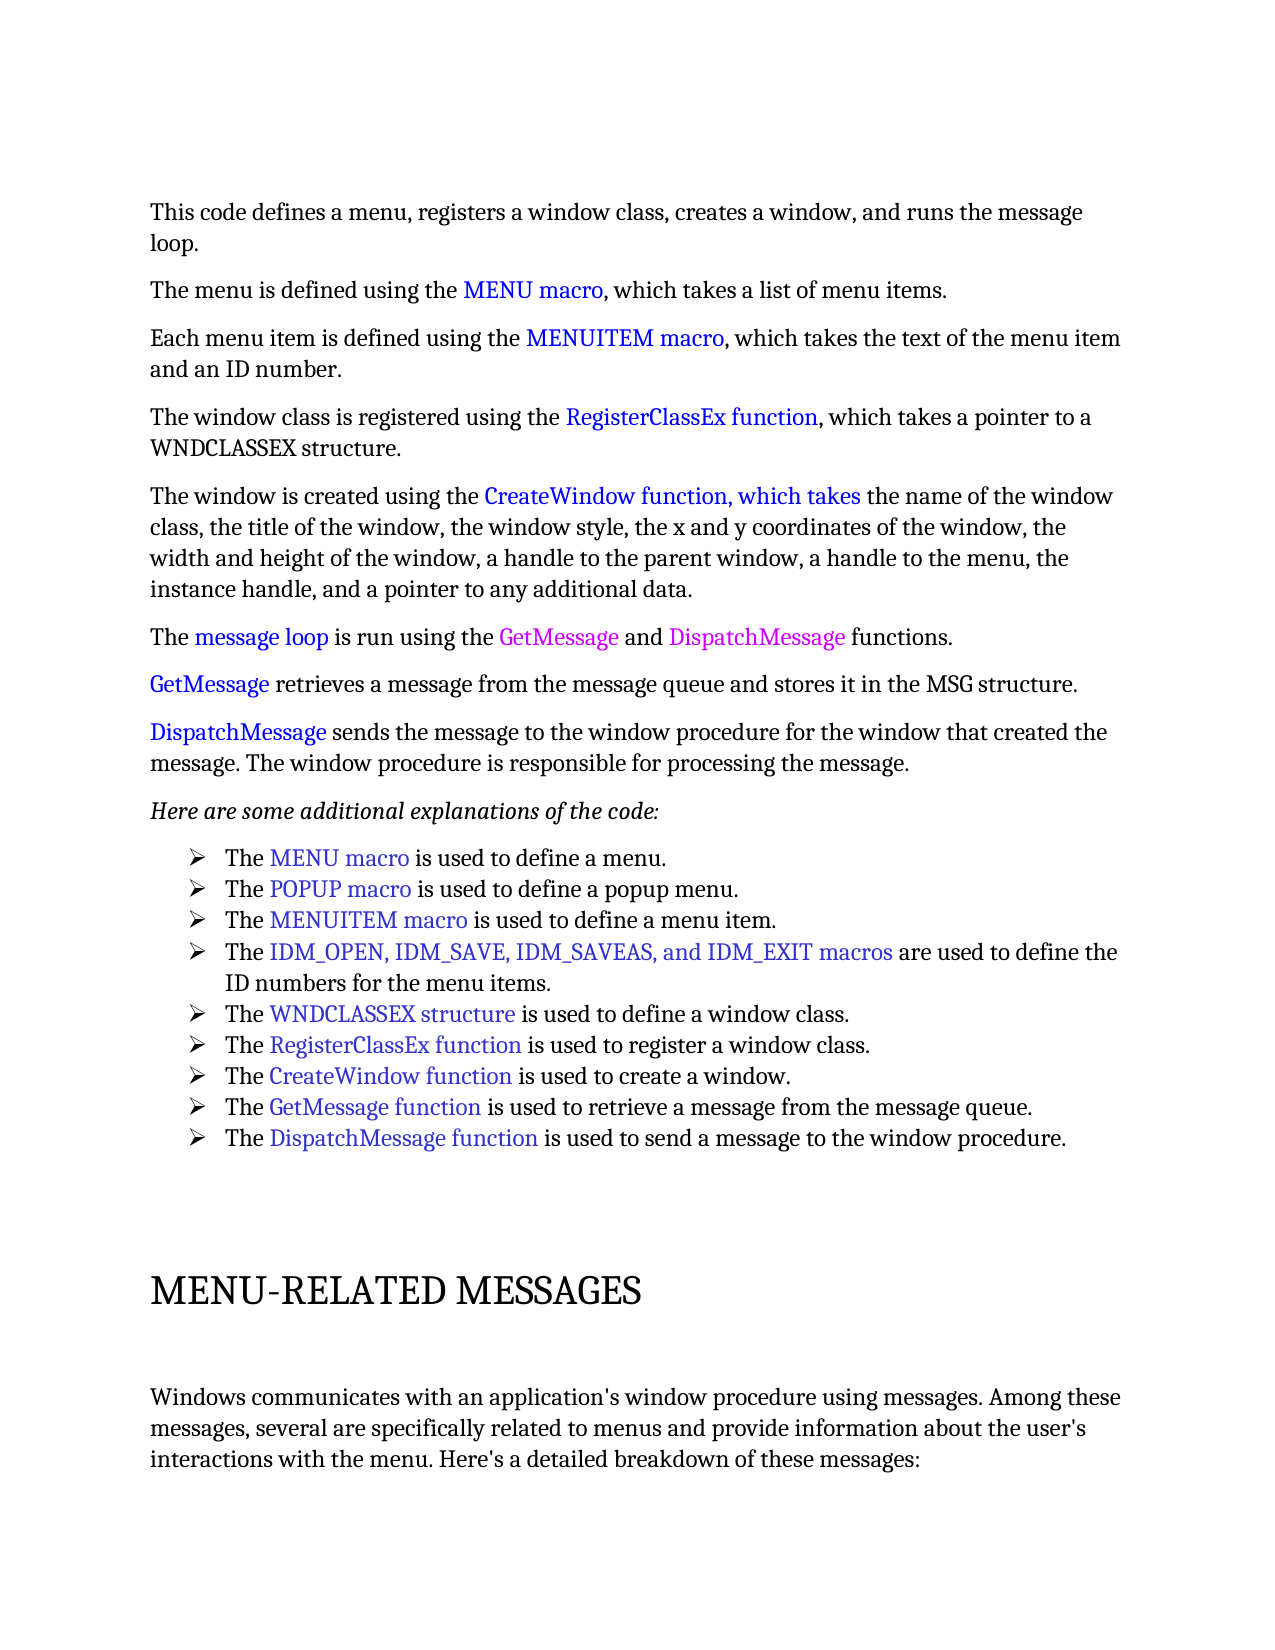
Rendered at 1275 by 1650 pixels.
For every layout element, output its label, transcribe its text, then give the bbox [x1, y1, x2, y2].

text The window class is registered using the RegisterClassEx function, which takes a pointer to a WNDCLASSEX structure. [150, 403, 1125, 463]
text DispatchMessage sends the message to the window procedure for the window that created the message. The window procedure is responsible for processing the message. [150, 718, 1125, 778]
list The GetMessage function is used to retrieve a message from the message queue. [187, 1093, 1125, 1121]
text The window is created using the CreateWindow function, which takes the name of the window class, the title of the window, the window style, the x and y coordinates of the window, the width and height of the window, a handle to the parent window, a handle to the menu, the instance handle, and a pointer to any additional data. [150, 482, 1125, 603]
list The RegisterClassEx function is used to register a window class. [187, 1031, 1125, 1059]
text The message loop is run using the GetMessage and DispatchMessage functions. [150, 622, 1125, 651]
list The MENUITEM macro is used to define a menu item. [187, 906, 1125, 935]
text This code defines a menu, registers a window class, creates a window, and runs the message loop. [150, 198, 1125, 257]
text GetMessage retrieves a message from the message queue and stores it in the MSG structure. [150, 670, 1125, 699]
list The CreateWindow function is used to create a window. [187, 1062, 1125, 1090]
text Windows communicates with an application's window procedure using messages. Among these messages, several are specifically related to menus and provide information about the user's interactions with the menu. Here's a detailed breakdown of these messages: [150, 1383, 1125, 1474]
list The POPUP macro is used to define a popup menu. [187, 875, 1125, 904]
list The WNDCLASSEX structure is used to define a window class. [187, 999, 1125, 1028]
text MENU-RELATED MESSAGES [150, 1267, 1125, 1315]
list The DispatchMessage function is used to send a message to the window procedure. [187, 1124, 1125, 1152]
list The IDM_OPEN, IDM_SAVE, IDM_SAVEAS, and IDM_EXIT macros are used to define the ID numbers for the menu items. [187, 937, 1125, 997]
text The menu is defined using the MENU macro, which takes a list of menu items. [150, 276, 1125, 305]
text Each menu item is defined using the MENUITEM macro, which takes the text of the menu item and an ID number. [150, 324, 1125, 384]
text Here are some additional explanations of the code: [150, 797, 1125, 825]
list The MENU macro is used to define a menu. [187, 844, 1125, 873]
